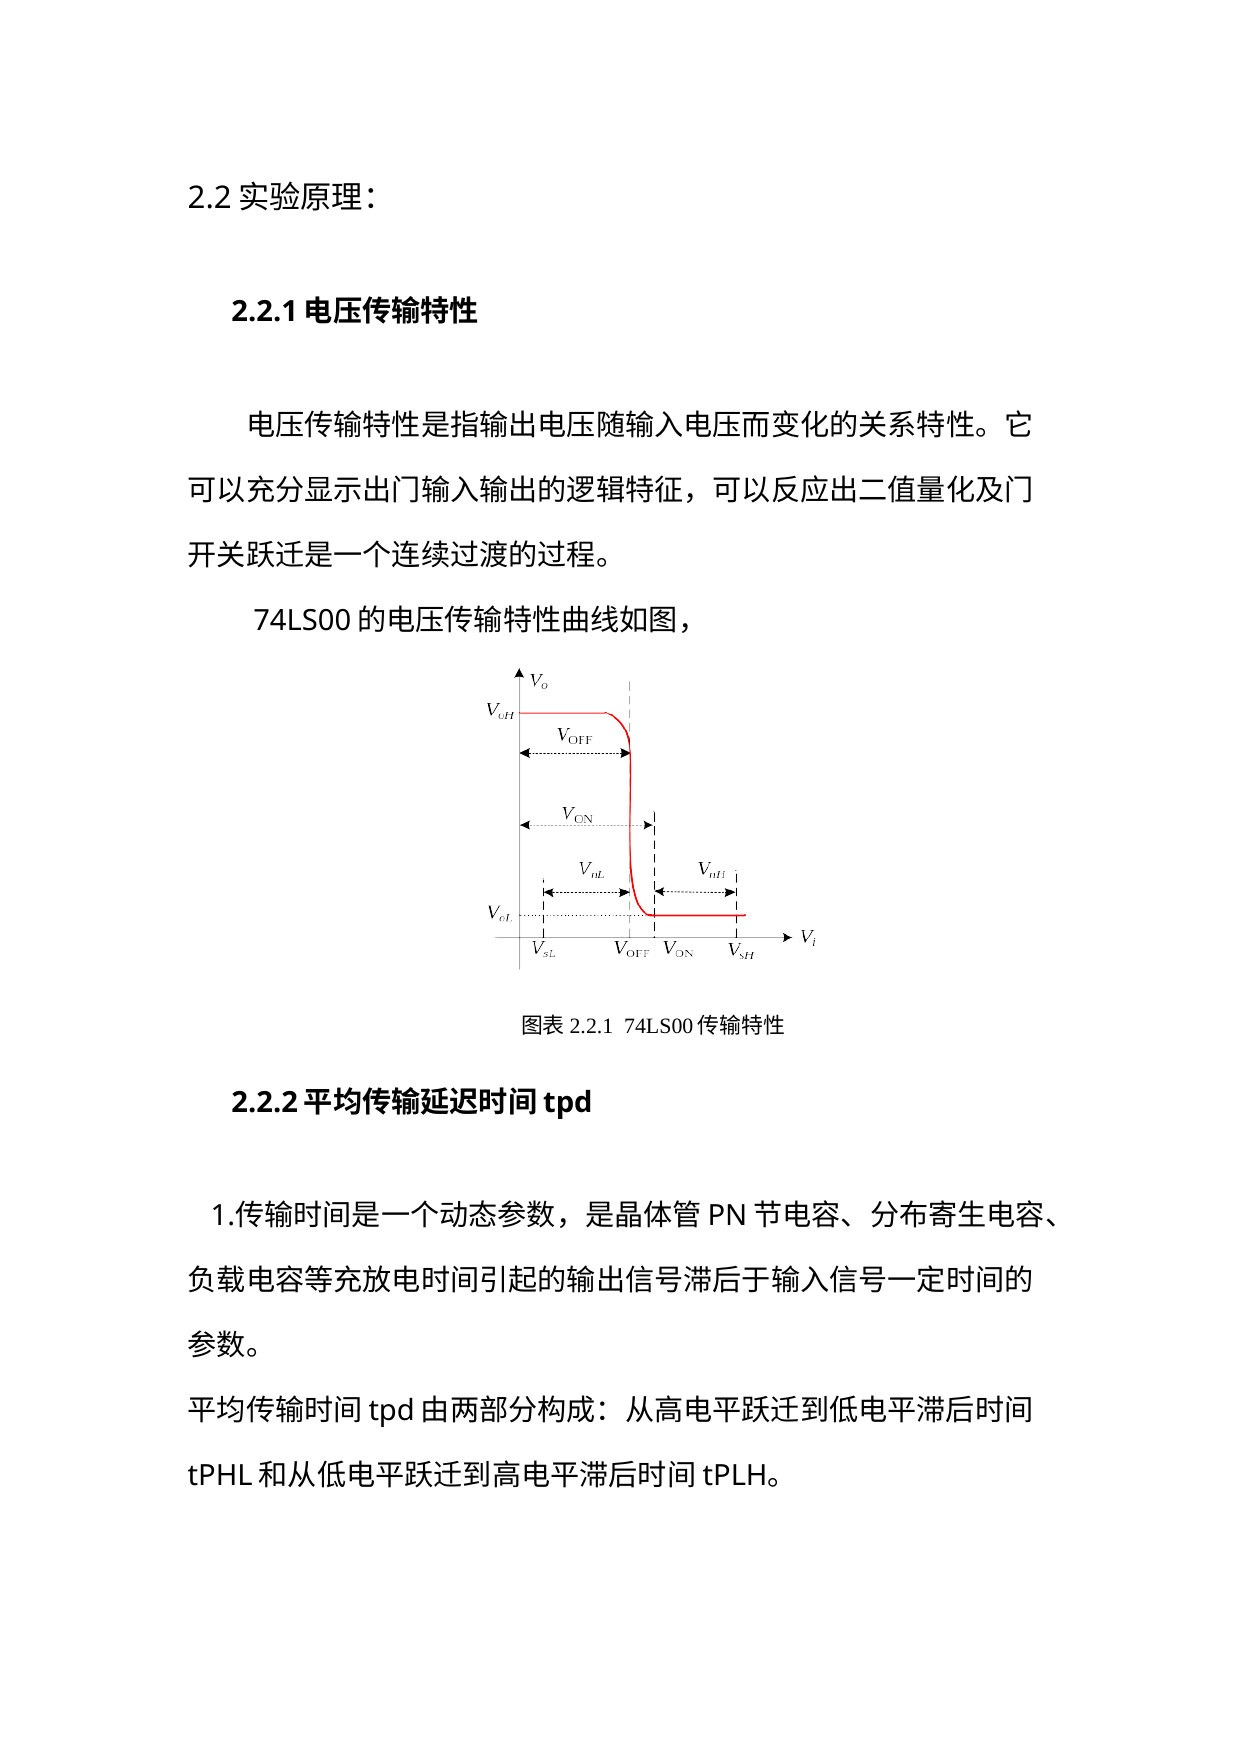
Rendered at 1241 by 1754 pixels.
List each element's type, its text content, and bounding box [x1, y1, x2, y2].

text 74LS00的电压传输特性曲线如图， [209, 585, 1053, 650]
text 电压传输特性是指输出电压随输入电压而变化的关系特性。它可以充分显示出门输入输出的逻辑特征，可以反应出二值量化及门开关跃迁是一个连续过渡的过程。 [187, 390, 1053, 585]
subtitle 2.2实验原理： [187, 162, 1053, 227]
text 平均传输时间tpd由两部分构成：从高电平跃迁到低电平滞后时间 tPHL和从低电平跃迁到高电平滞后时间 tPLH。 [187, 1375, 1053, 1505]
subtitle 2.2.2平均传输延迟时间tpd [187, 1067, 1053, 1132]
subtitle 2.2.1电压传输特性 [187, 277, 1053, 342]
text 1.传输时间是一个动态参数，是晶体管PN节电容、分布寄生电容、负载电容等充放电时间引起的输出信号滞后于输入信号一定时间的参数。 [187, 1180, 1053, 1375]
text 图表 2.2.1 74LS00传输特性 [187, 1007, 1053, 1040]
